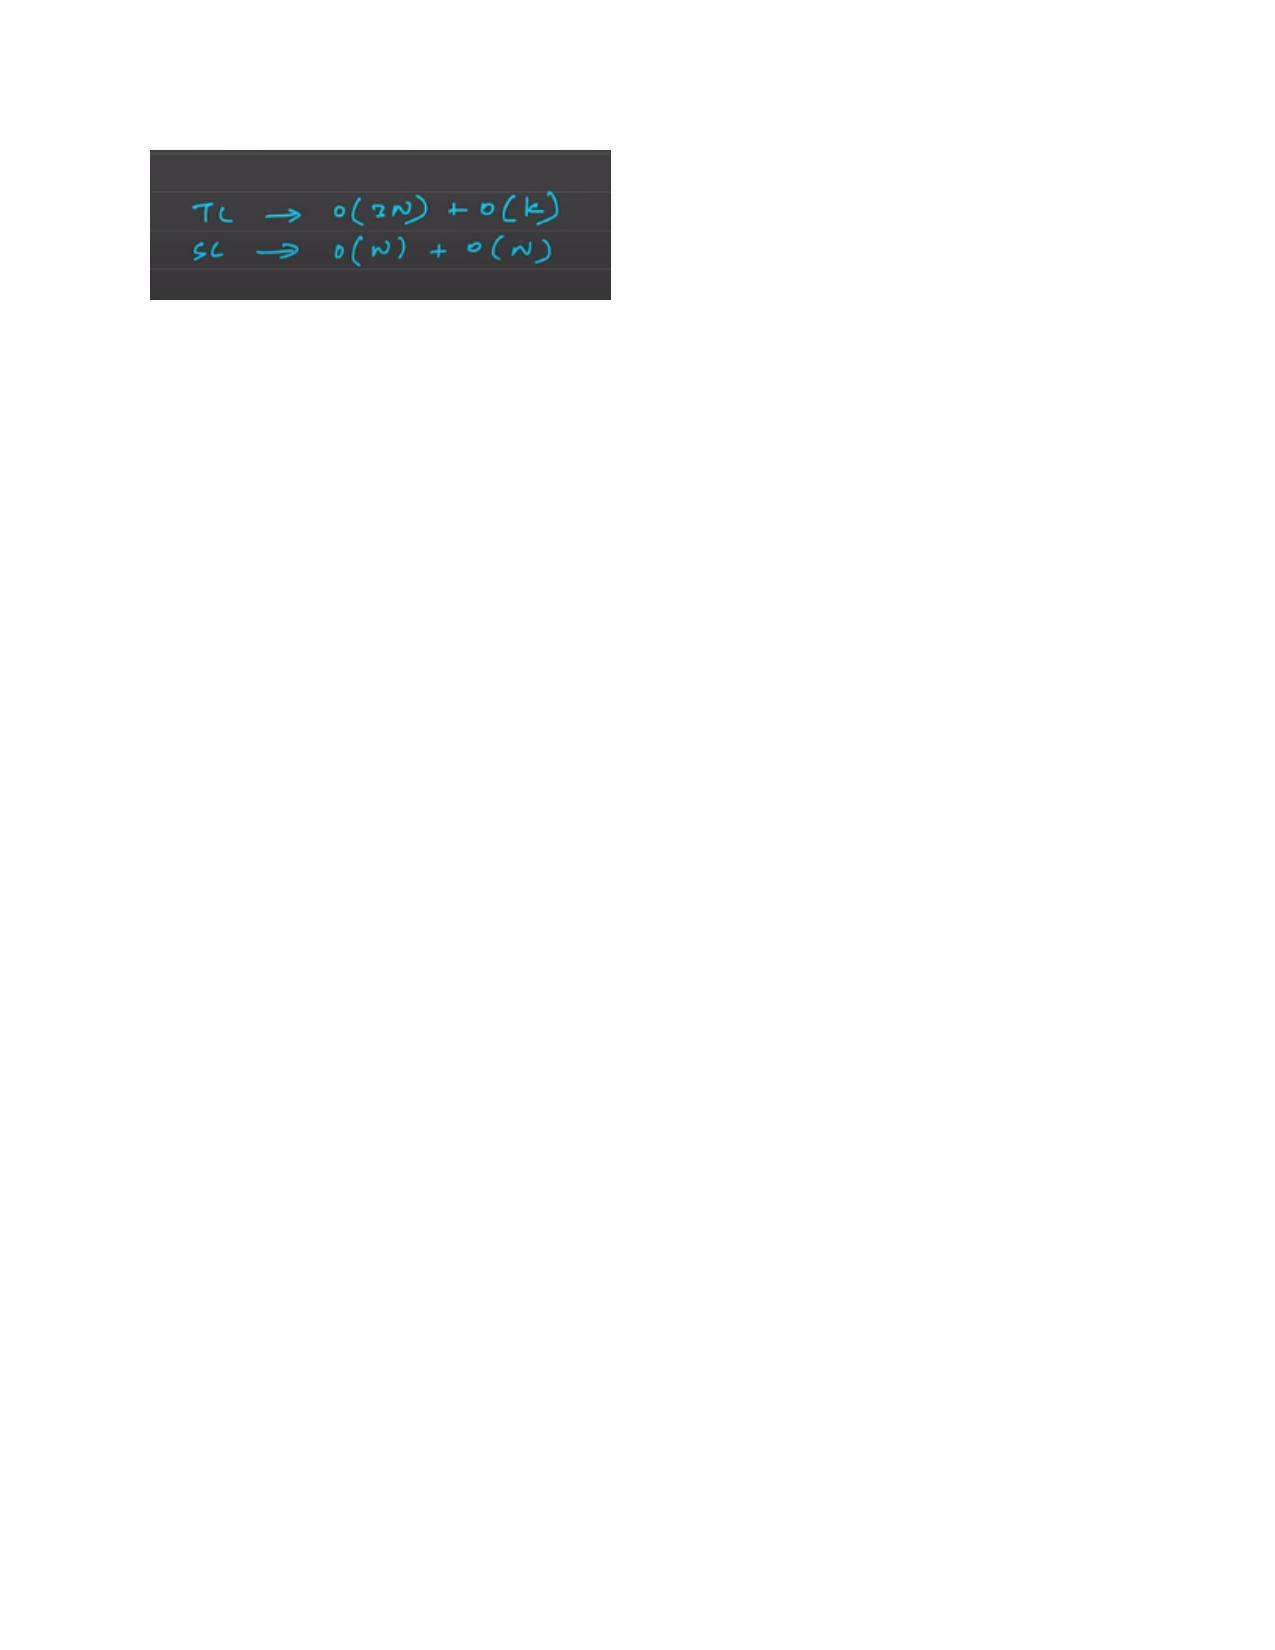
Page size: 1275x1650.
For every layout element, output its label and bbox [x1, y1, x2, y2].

picture [150, 150, 611, 300]
